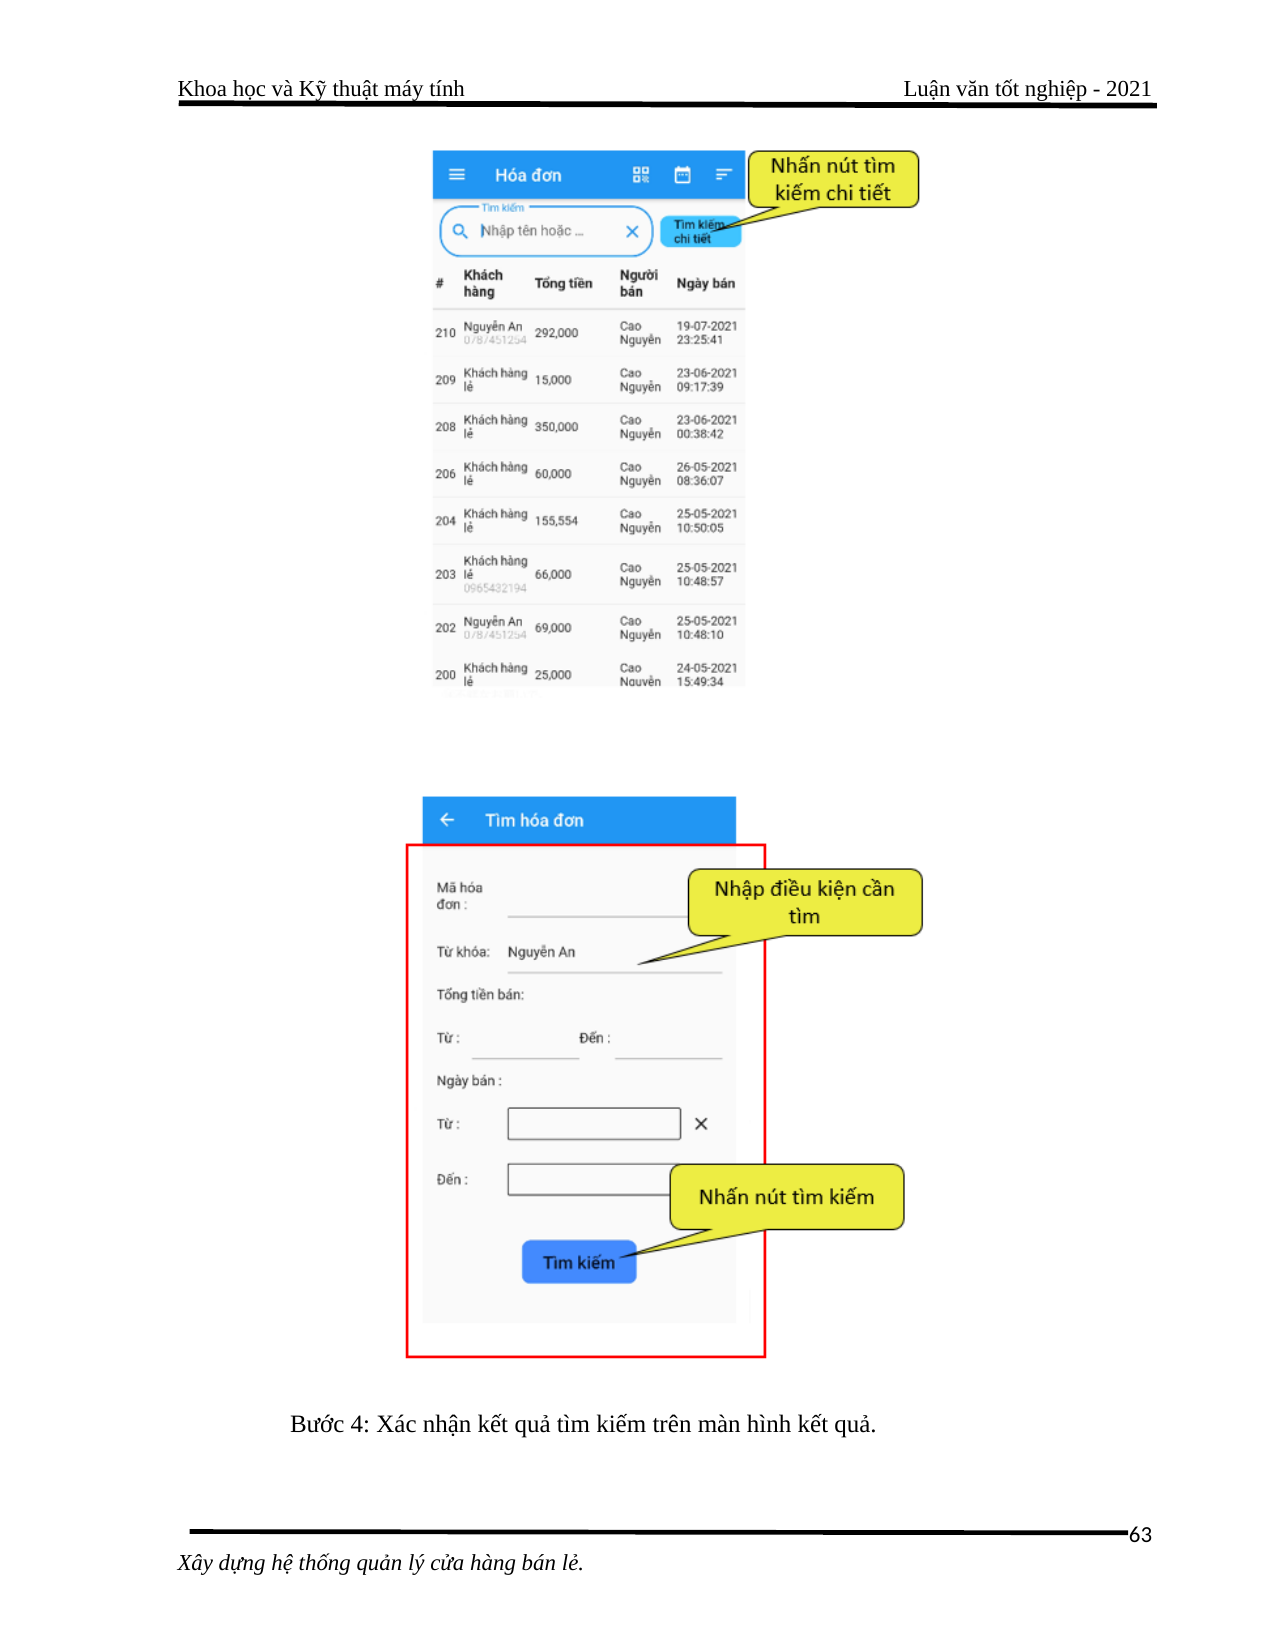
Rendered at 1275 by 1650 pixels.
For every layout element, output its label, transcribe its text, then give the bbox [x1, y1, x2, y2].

text Bước 4: Xác nhận kết quả tìm kiếm trên màn hình kết quả. [290, 1409, 1152, 1438]
picture [407, 118, 922, 750]
picture [372, 768, 957, 1391]
